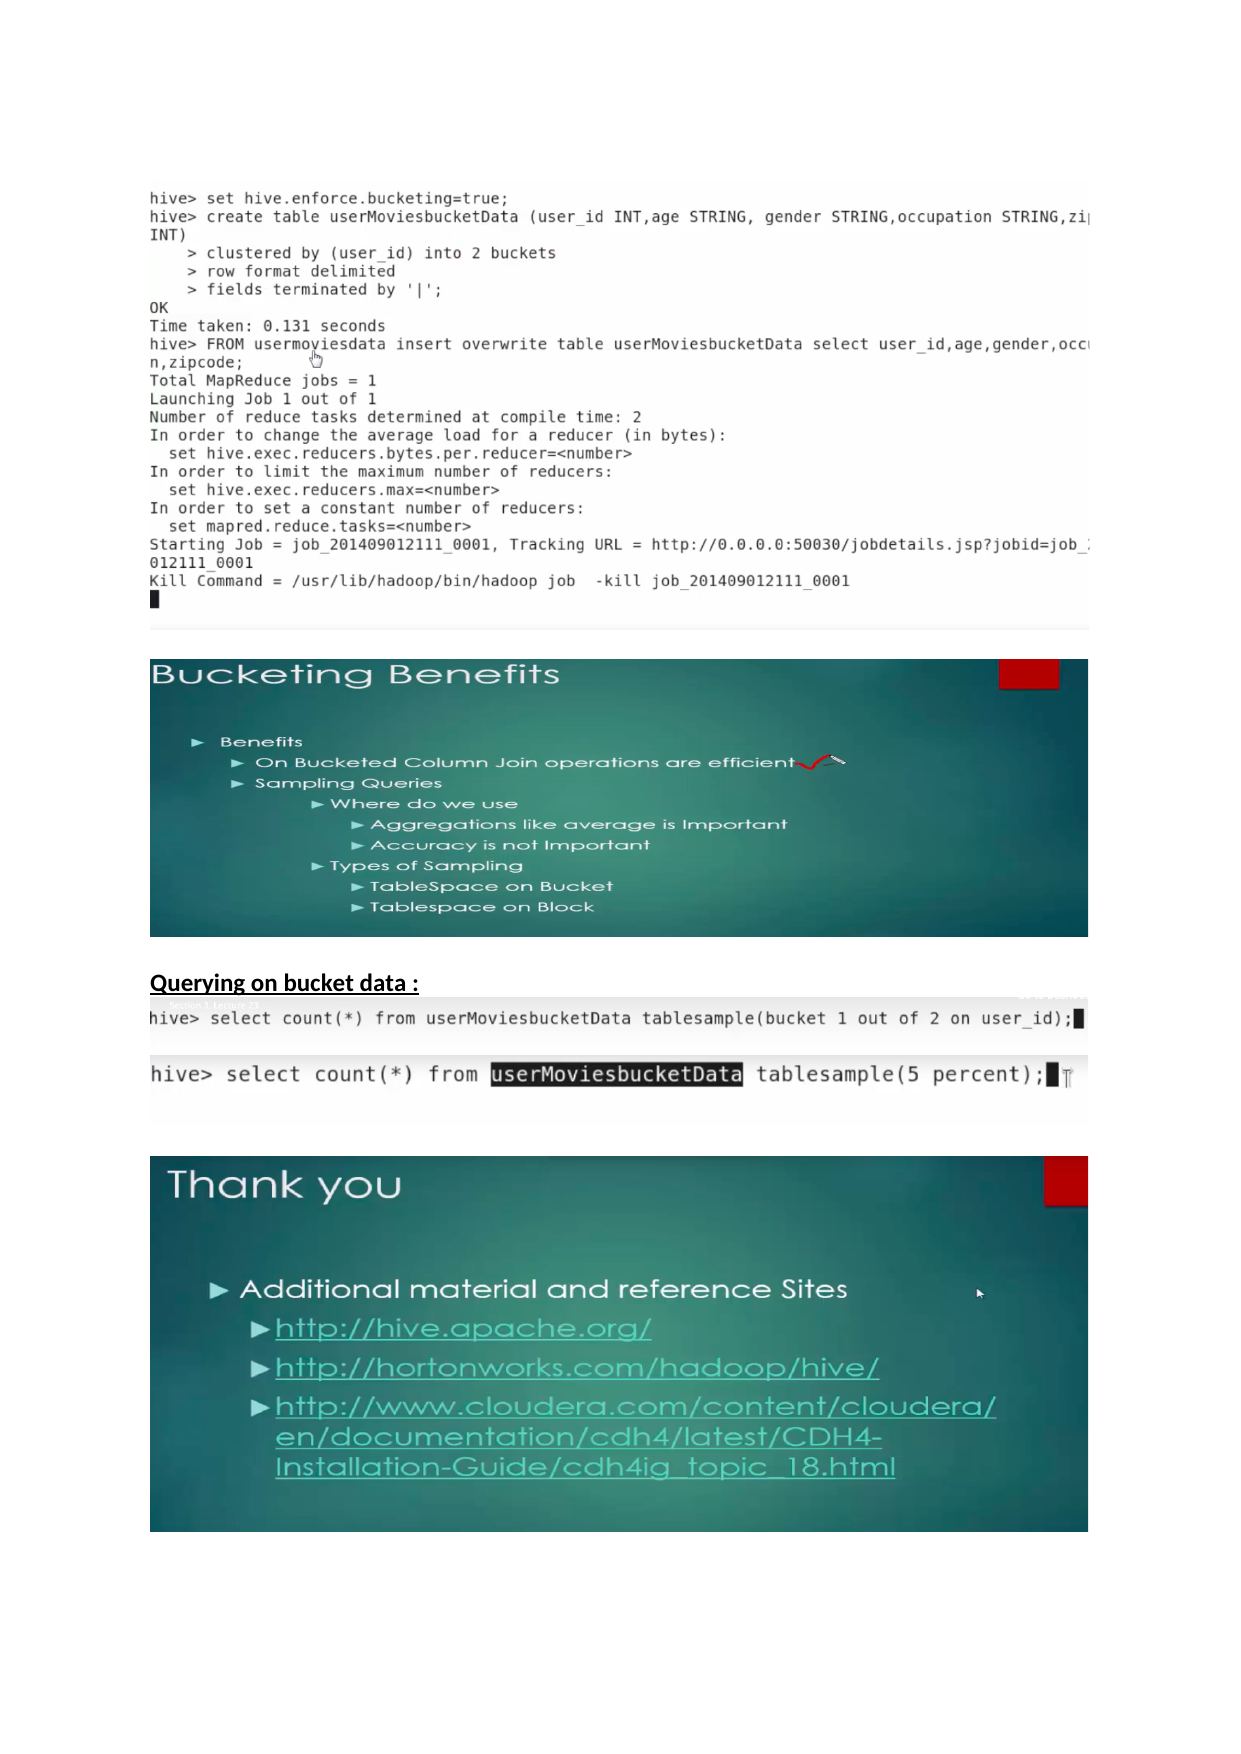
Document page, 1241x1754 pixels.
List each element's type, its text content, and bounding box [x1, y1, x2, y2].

text Querying on bucket data : [150, 967, 1090, 1055]
picture [150, 997, 1089, 1126]
picture [150, 1156, 1089, 1532]
picture [150, 659, 1089, 937]
picture [150, 180, 1090, 630]
